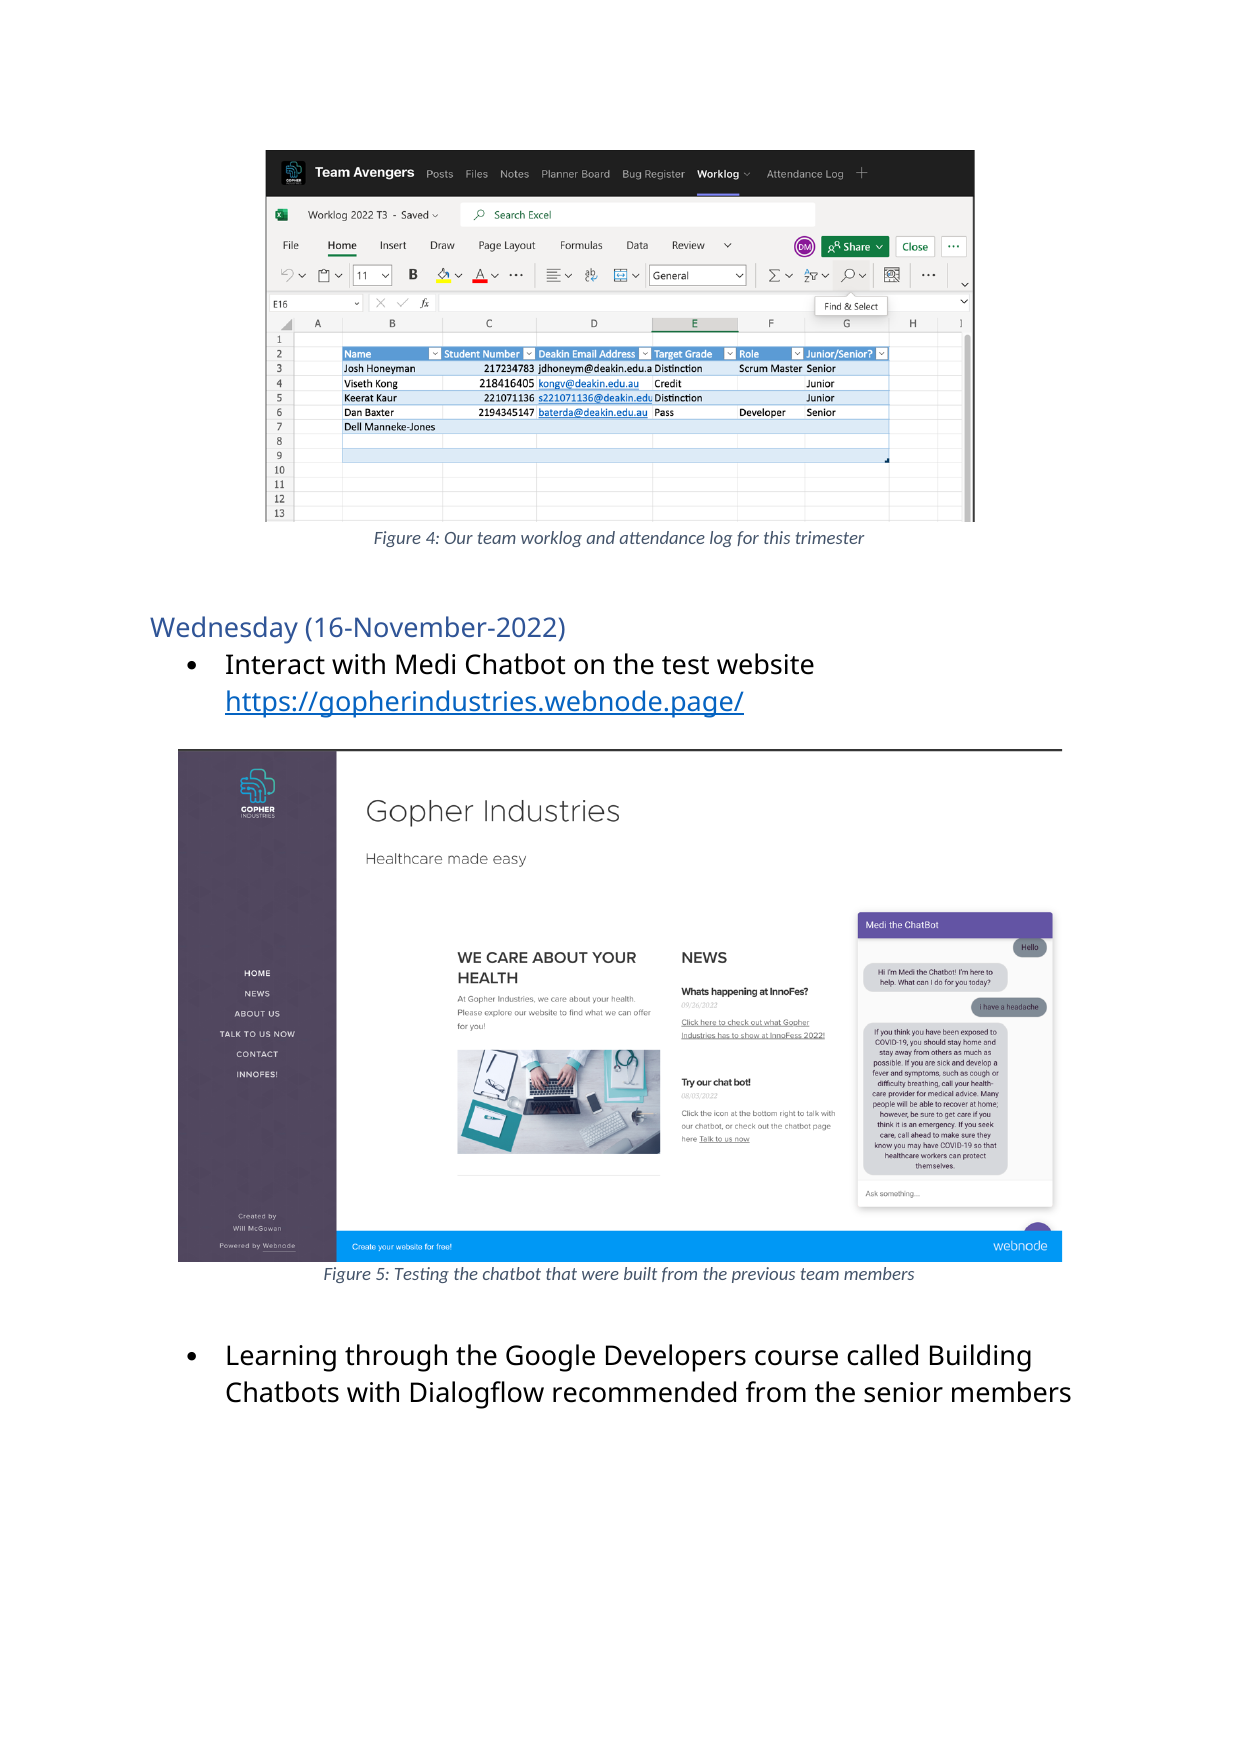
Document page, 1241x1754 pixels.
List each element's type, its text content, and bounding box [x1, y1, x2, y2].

text Figure 5: Testing the chatbot that were built from the previous team members [150, 1262, 1090, 1285]
subtitle Wednesday (16-November-2022) [150, 608, 1090, 645]
picture [265, 150, 975, 522]
list Interact with Medi Chatbot on the test website https://gopherindustries.webnode.page/ [187, 645, 1090, 719]
list Learning through the Google Developers course called Building Chatbots with Dialogflow recommended from the senior members [187, 1336, 1090, 1410]
text Figure 4: Our team worklog and attendance log for this trimester [150, 526, 1090, 549]
picture [178, 749, 1063, 1262]
